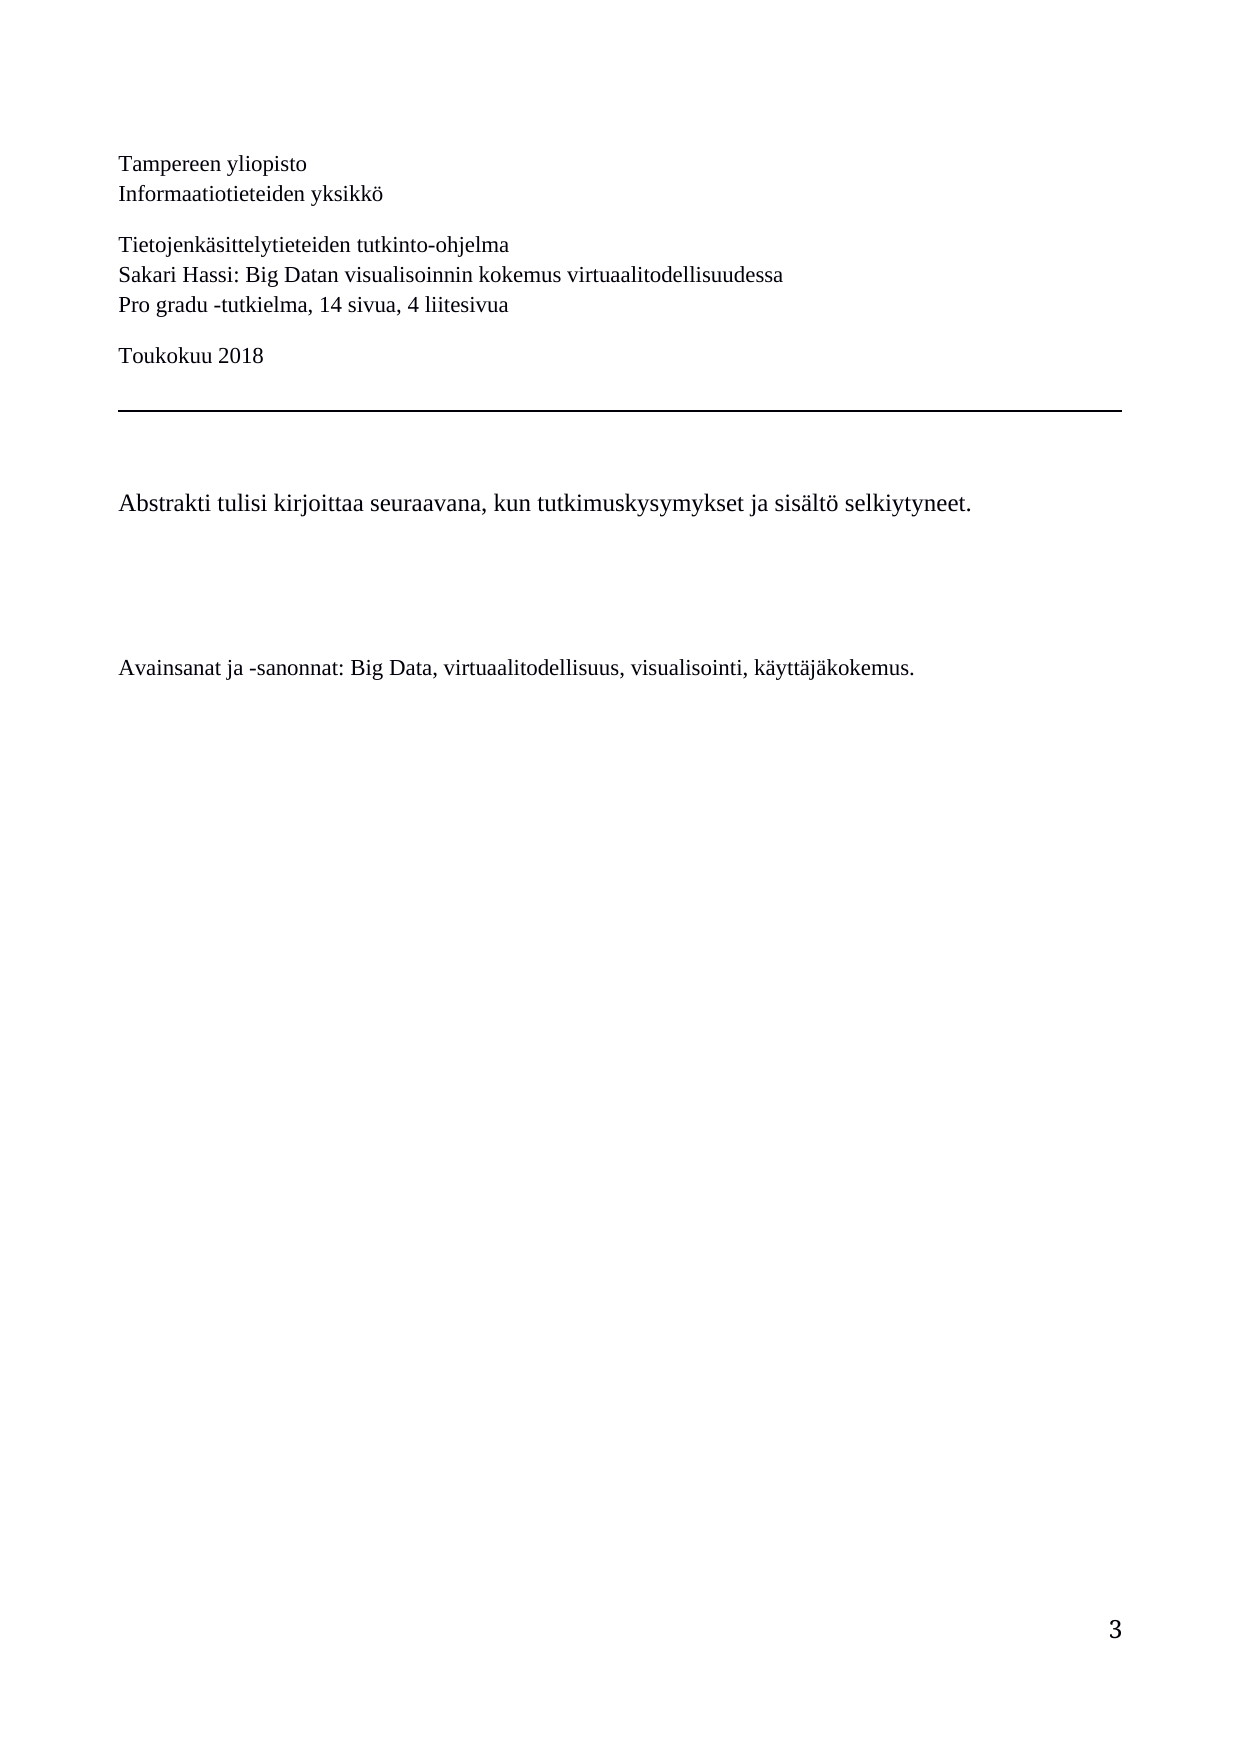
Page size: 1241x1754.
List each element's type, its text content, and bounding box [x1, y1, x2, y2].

text Tampereen yliopisto Informaatiotieteiden yksikkö [118, 149, 1122, 206]
text Abstrakti tulisi kirjoittaa seuraavana, kun tutkimuskysymykset ja sisältö selkiytyneet. [118, 488, 1122, 516]
text Toukokuu 2018 [118, 342, 1122, 410]
text Tietojenkäsittelytieteiden tutkinto-ohjelma Sakari Hassi: Big Datan visualisoinnin kokemus virtuaalitodellisuudessa Pro gradu -tutkielma, 14 sivua, 4 liitesivua [118, 231, 1122, 318]
text Avainsanat ja -sanonnat: Big Data, virtuaalitodellisuus, visualisointi, käyttäjäkokemus. [118, 654, 1122, 680]
